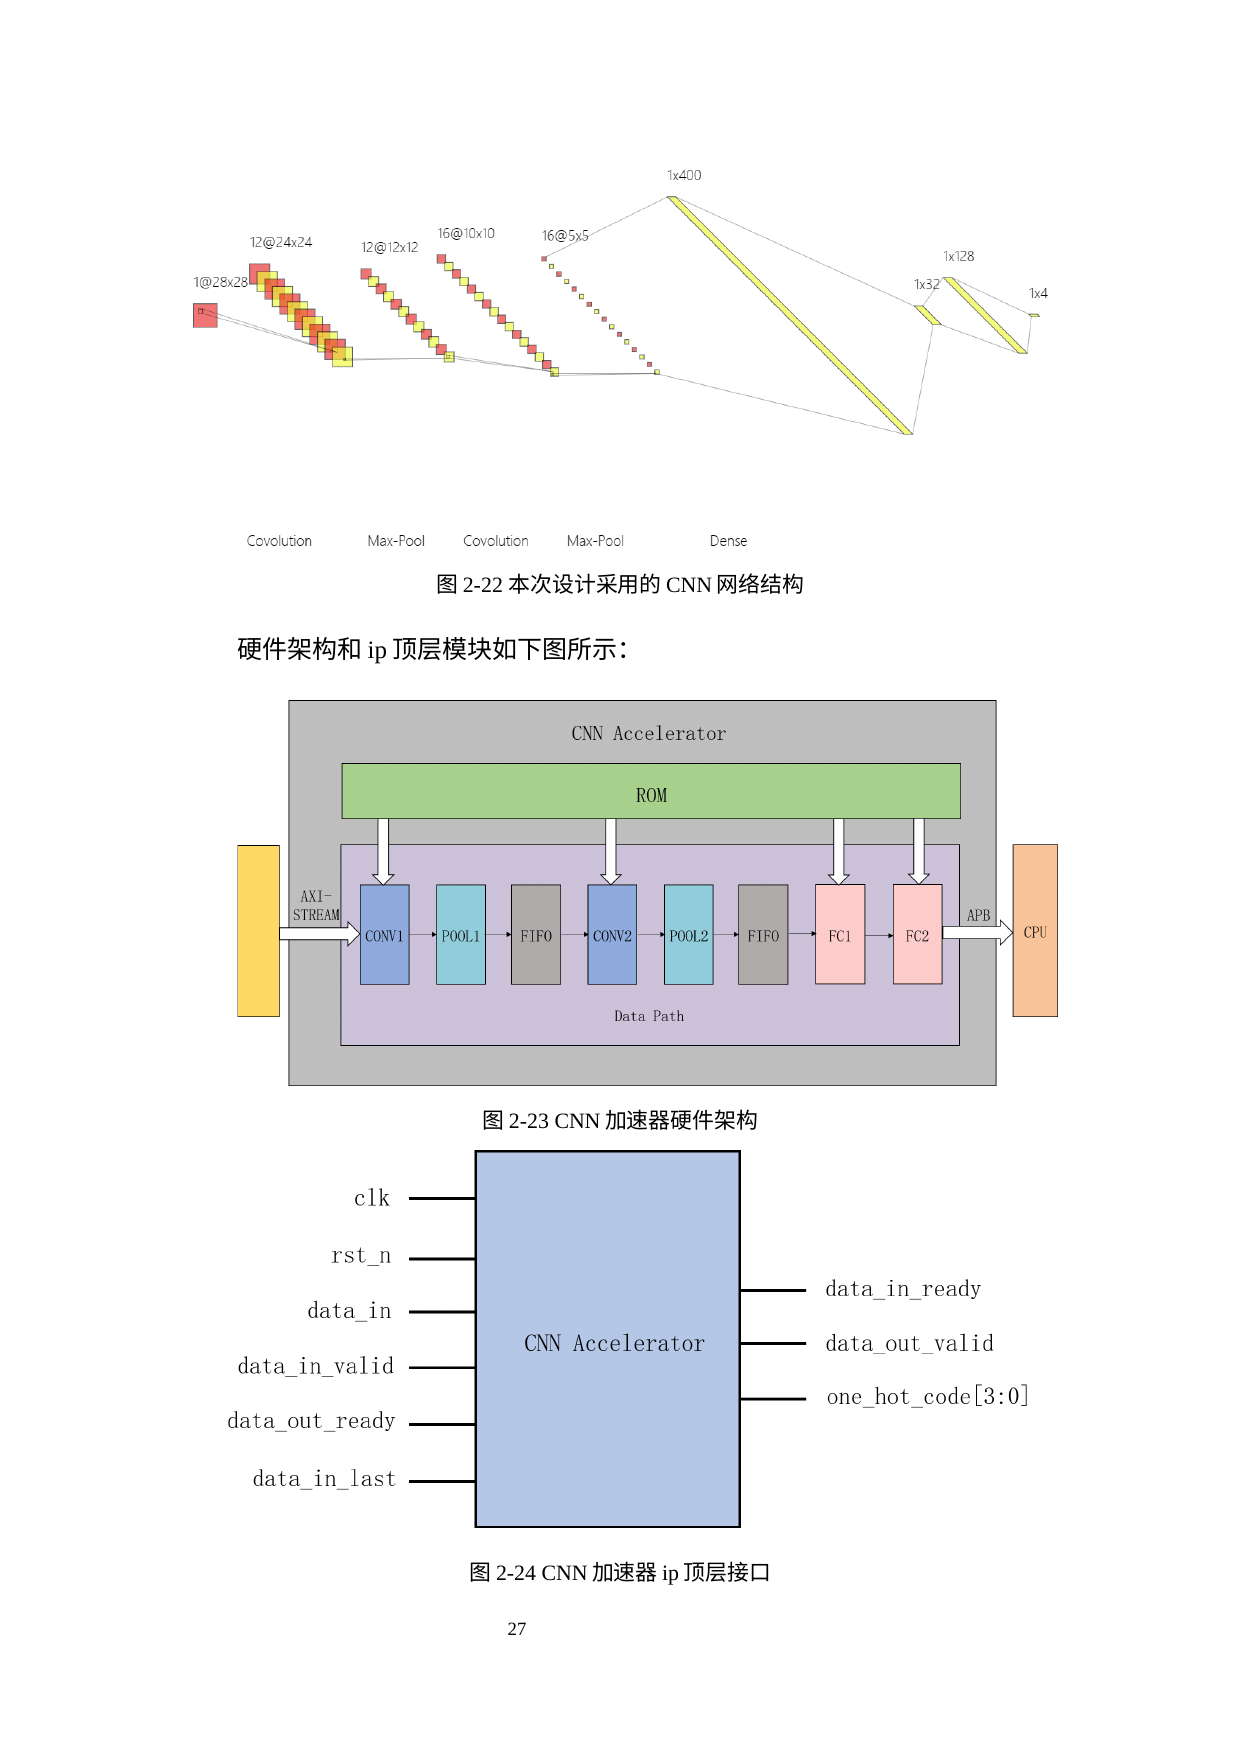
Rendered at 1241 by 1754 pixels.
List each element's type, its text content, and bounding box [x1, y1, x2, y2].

text 图2-24 CNN加速器ip顶层接口 [187, 1555, 1053, 1587]
text 硬件架构和ip顶层模块如下图所示： [187, 615, 1053, 680]
picture [187, 165, 1053, 549]
picture [237, 700, 1103, 1086]
picture [187, 1150, 1053, 1528]
text 图2-22 本次设计采用的CNN网络结构 [187, 566, 1053, 599]
text 图2-23 CNN加速器硬件架构 [187, 1102, 1053, 1135]
